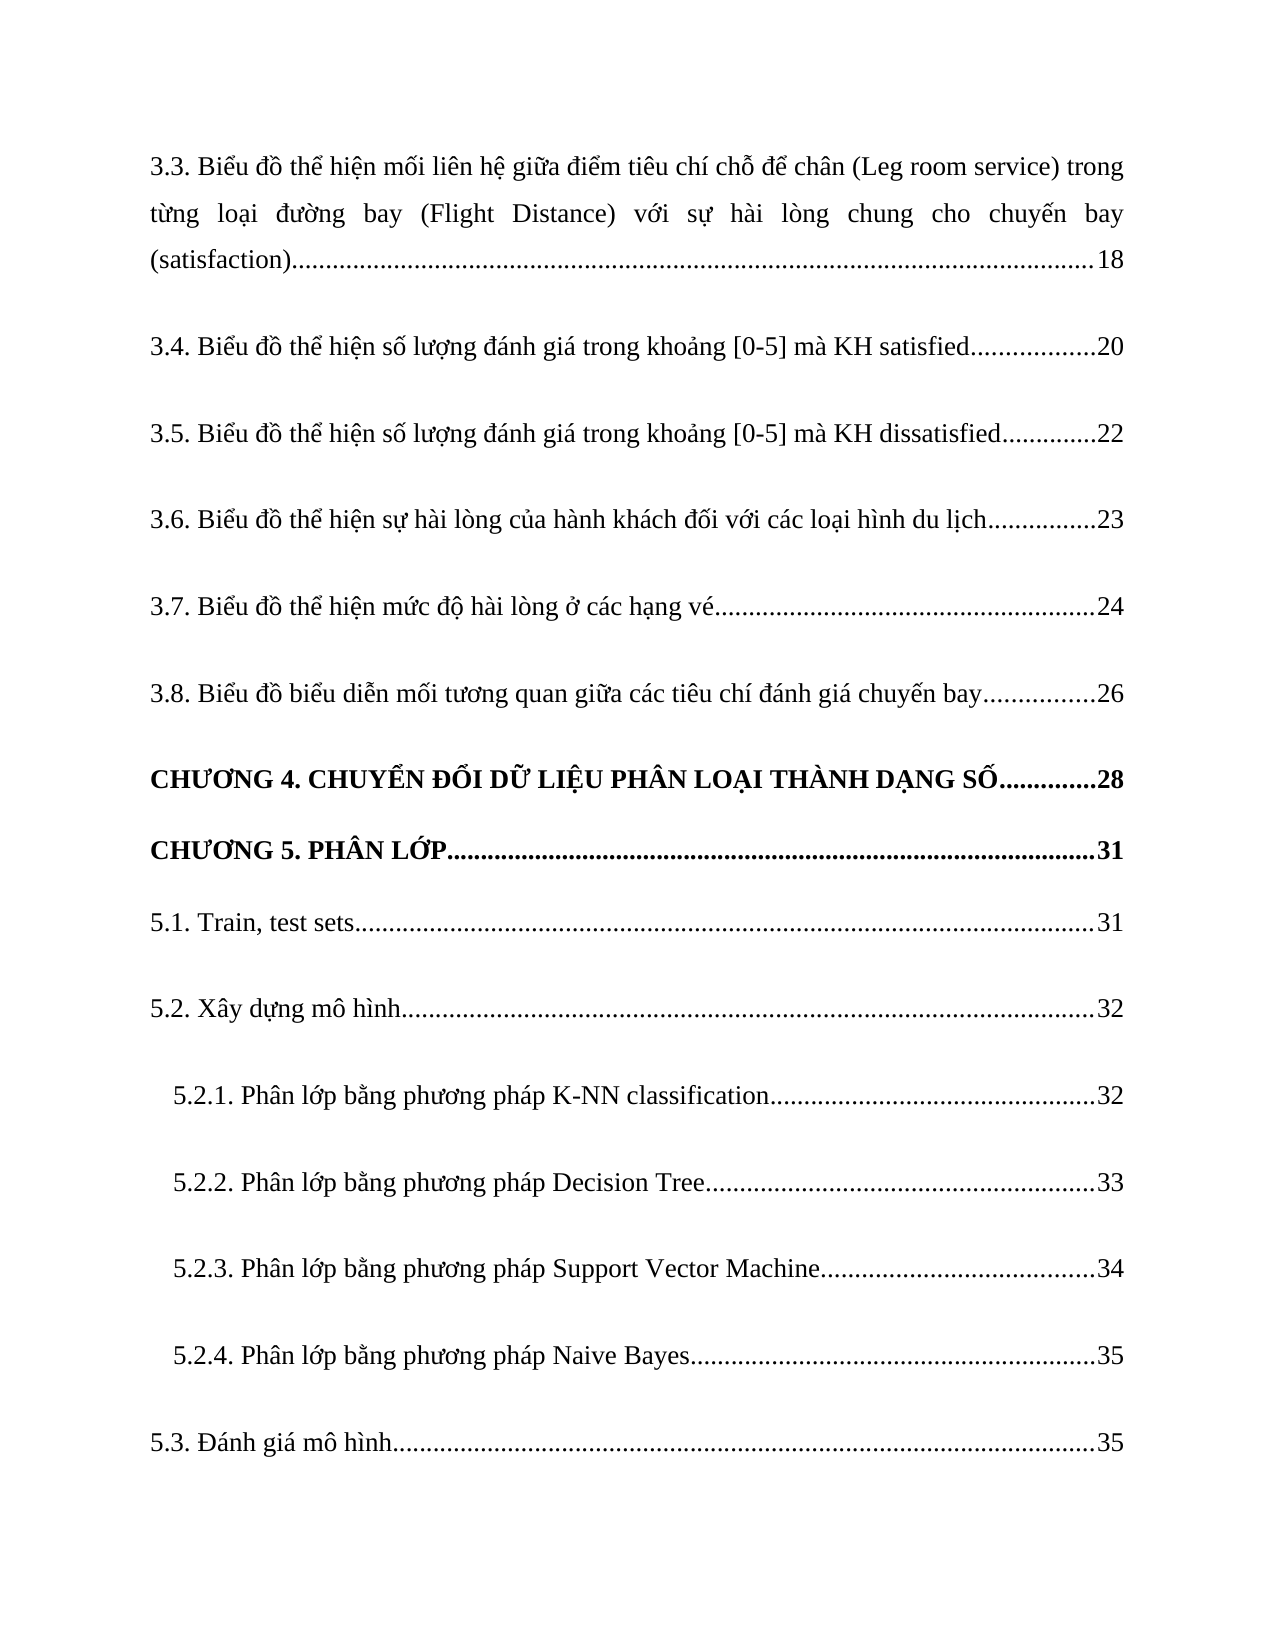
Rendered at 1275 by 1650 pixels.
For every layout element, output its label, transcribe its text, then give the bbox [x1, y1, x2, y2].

text 5.1. Train, test sets 31 [150, 906, 1125, 937]
text 5.2.1. Phân lớp bằng phương pháp K-NN classification 32 [173, 1079, 1125, 1110]
text 5.2.3. Phân lớp bằng phương pháp Support Vector Machine 34 [173, 1252, 553, 1283]
text 3.6. Biểu đồ thể hiện sự hài lòng của hành khách đối với các loại hình du lịch 23 [150, 503, 1125, 534]
text 3.5. Biểu đồ thể hiện số lượng đánh giá trong khoảng [0-5] mà KH dissatisfied 22 [150, 417, 1125, 448]
text CHƯƠNG 5. PHÂN LỚP 31 [150, 834, 1125, 866]
text 3.8. Biểu đồ biểu diễn mối tương quan giữa các tiêu chí đánh giá chuyến bay 26 [150, 677, 1125, 708]
text 5.2.4. Phân lớp bằng phương pháp Naive Bayes 35 [241, 1339, 1125, 1370]
text 3.7. Biểu đồ thể hiện mức độ hài lòng ở các hạng vé 24 [150, 590, 1125, 621]
text 5.2.2. Phân lớp bằng phương pháp Decision Tree 33 [173, 1166, 1125, 1197]
text 5.2. Xây dựng mô hình 32 [150, 992, 1125, 1023]
text 3.3. Biểu đồ thể hiện mối liên hệ giữa điểm tiêu chí chỗ để chân (Leg room service) trong từng loại đường bay (Flight Distance) với sự hài lòng chung cho chuyến bay (satisfaction). 18 [150, 150, 1125, 274]
text 5.3. Đánh giá mô hình 35 [150, 1426, 1125, 1457]
text 5.2.3. Phân lớp bằng phương pháp Support Vector Machine 34 [820, 1252, 1125, 1283]
text 3.4. Biểu đồ thể hiện số lượng đánh giá trong khoảng [0-5] mà KH satisfied 20 [150, 330, 1125, 361]
text CHƯƠNG 4. CHUYỂN ĐỔI DỮ LIỆU PHÂN LOẠI THÀNH DẠNG SỐ 28 [150, 763, 1125, 794]
